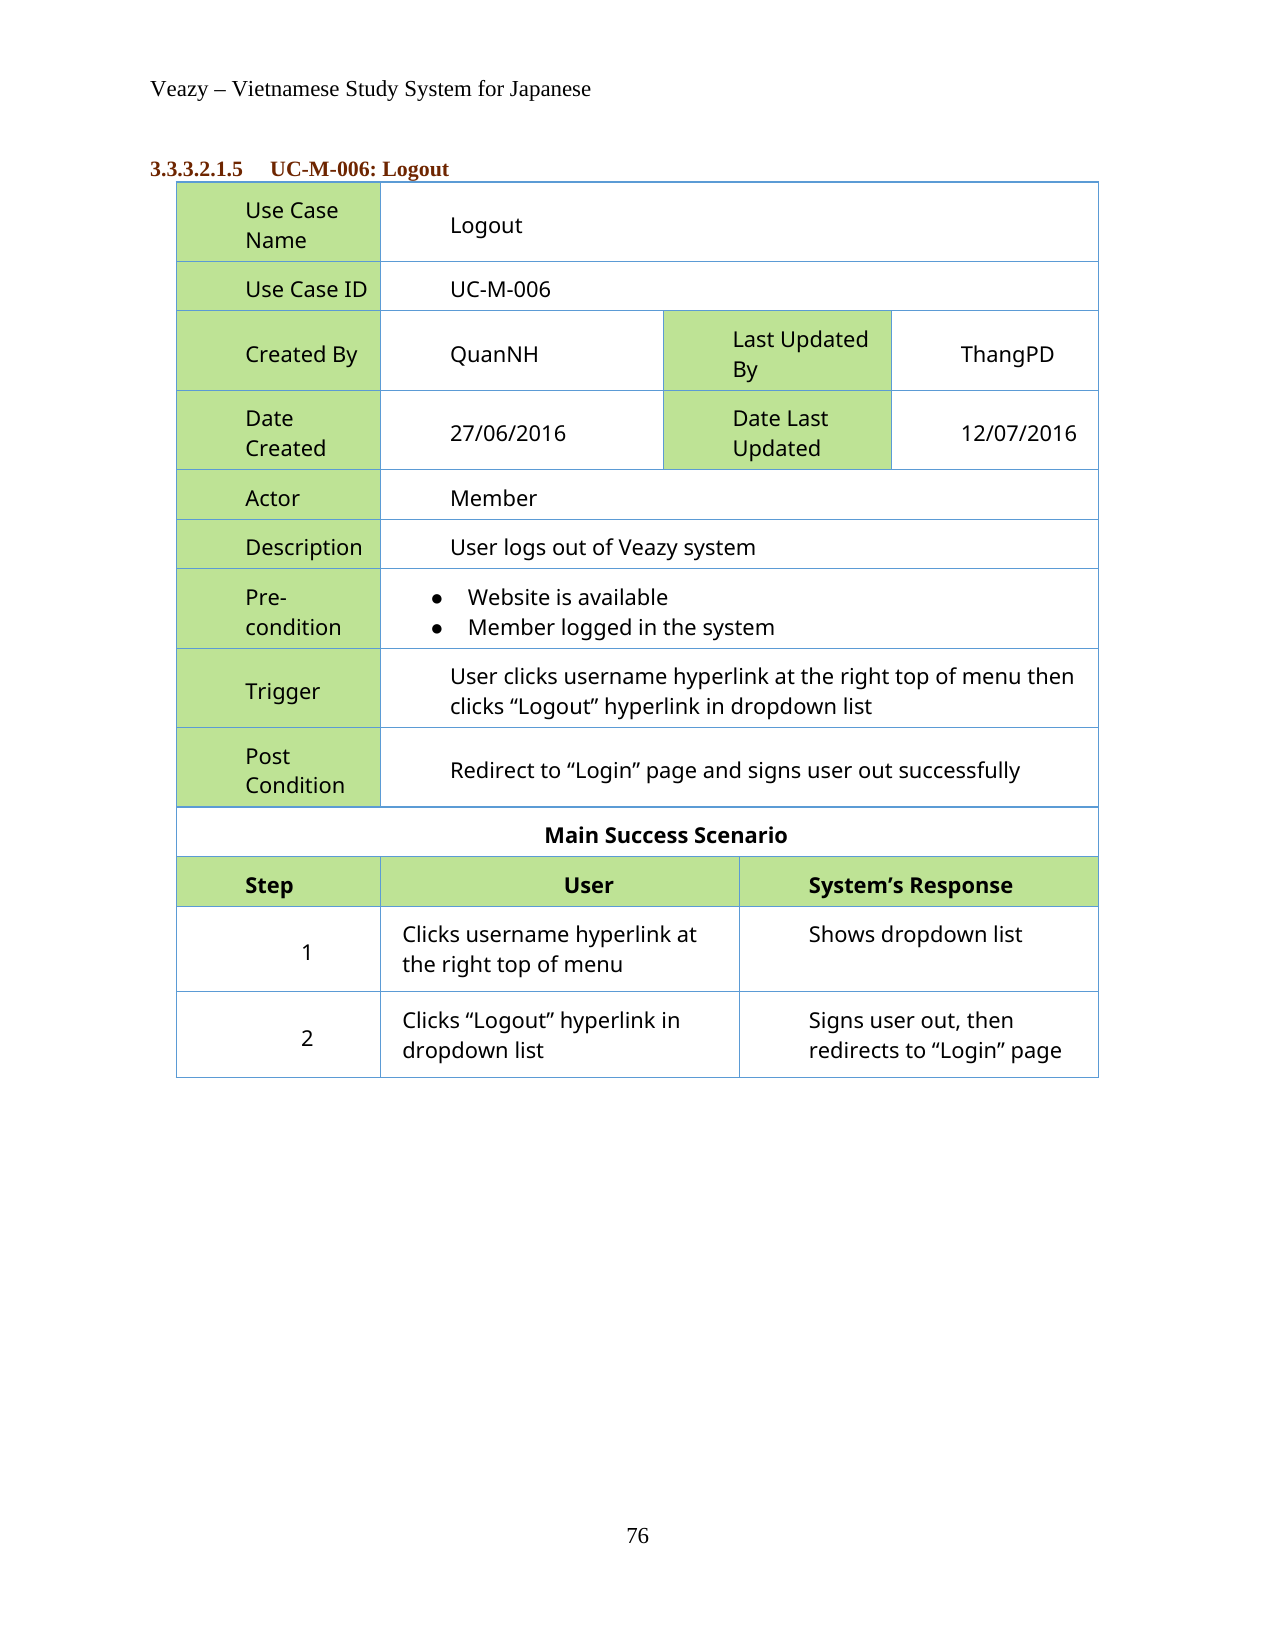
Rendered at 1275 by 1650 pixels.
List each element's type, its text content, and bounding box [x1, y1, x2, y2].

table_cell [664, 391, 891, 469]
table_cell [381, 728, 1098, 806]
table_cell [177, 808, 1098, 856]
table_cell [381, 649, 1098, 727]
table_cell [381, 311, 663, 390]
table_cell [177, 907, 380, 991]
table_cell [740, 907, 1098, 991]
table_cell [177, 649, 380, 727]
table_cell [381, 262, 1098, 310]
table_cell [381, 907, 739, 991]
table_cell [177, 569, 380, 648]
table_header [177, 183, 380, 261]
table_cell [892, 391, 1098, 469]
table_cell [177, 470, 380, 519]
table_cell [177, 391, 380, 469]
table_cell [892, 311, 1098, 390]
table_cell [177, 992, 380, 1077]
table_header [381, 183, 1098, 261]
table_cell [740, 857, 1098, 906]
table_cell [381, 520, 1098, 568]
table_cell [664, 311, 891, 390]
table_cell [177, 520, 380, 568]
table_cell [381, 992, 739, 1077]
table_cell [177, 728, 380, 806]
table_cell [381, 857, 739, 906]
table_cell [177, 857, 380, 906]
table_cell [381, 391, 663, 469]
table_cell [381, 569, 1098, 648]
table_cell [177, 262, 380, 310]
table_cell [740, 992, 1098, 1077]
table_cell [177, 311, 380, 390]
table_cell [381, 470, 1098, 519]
subtitle UC-M-006: Logout [150, 156, 1125, 181]
